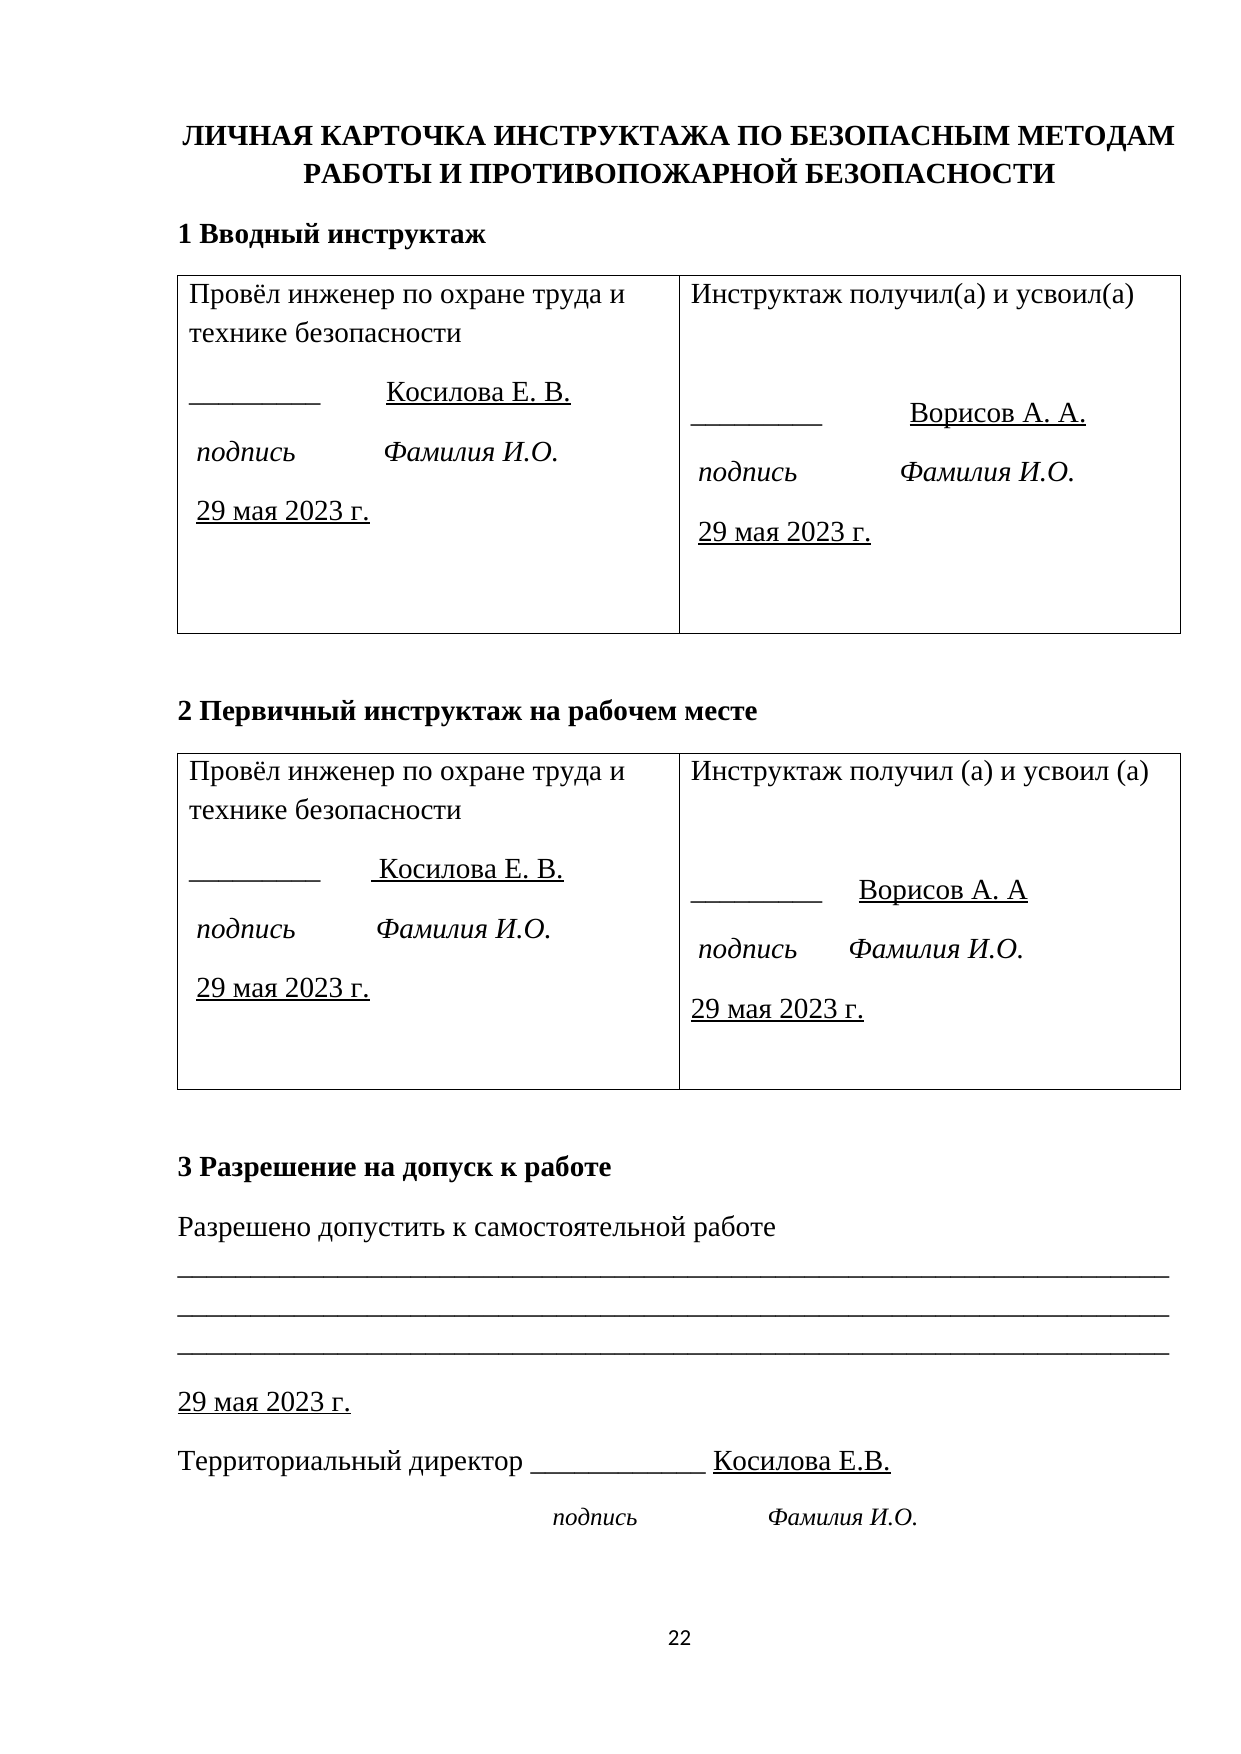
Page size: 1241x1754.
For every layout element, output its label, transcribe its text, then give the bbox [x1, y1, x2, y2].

text 29 мая 2023 г. [177, 1384, 1181, 1417]
text 3 Разрешение на допуск к работе [177, 1149, 1181, 1183]
text Территориальный директор ____________ Косилова Е.В. [177, 1443, 1181, 1477]
table_header Провёл инженер по охране труда и технике безопасности _________ Косилова Е. В. подпись Фамилия И.О. 29 мая 2023 г. [178, 754, 679, 1089]
text ЛИЧНАЯ КАРТОЧКА ИНСТРУКТАЖА ПО БЕЗОПАСНЫМ МЕТОДАМ РАБОТЫ И ПРОТИВОПОЖАРНОЙ БЕЗОПАСНОСТИ [177, 118, 1181, 190]
text подпись Фамилия И.О. [472, 1502, 1181, 1531]
text 2 Первичный инструктаж на рабочем месте [177, 693, 1181, 727]
table_header Инструктаж получил(а) и усвоил(а) _________ Ворисов А. А. подпись Фамилия И.О. 29 мая 2023 г. [680, 276, 1180, 633]
text Разрешено допустить к самостоятельной работе ____________________________________________________________________________________________________________________________________________________________________________________________________________ [177, 1209, 1181, 1358]
text 1 Вводный инструктаж [177, 216, 1181, 249]
table_header Провёл инженер по охране труда и технике безопасности _________ Косилова Е. В. подпись Фамилия И.О. 29 мая 2023 г. [178, 276, 679, 633]
table_header Инструктаж получил (а) и усвоил (а) _________ Ворисов А. А подпись Фамилия И.О. 29 мая 2023 г. [680, 754, 1180, 1089]
